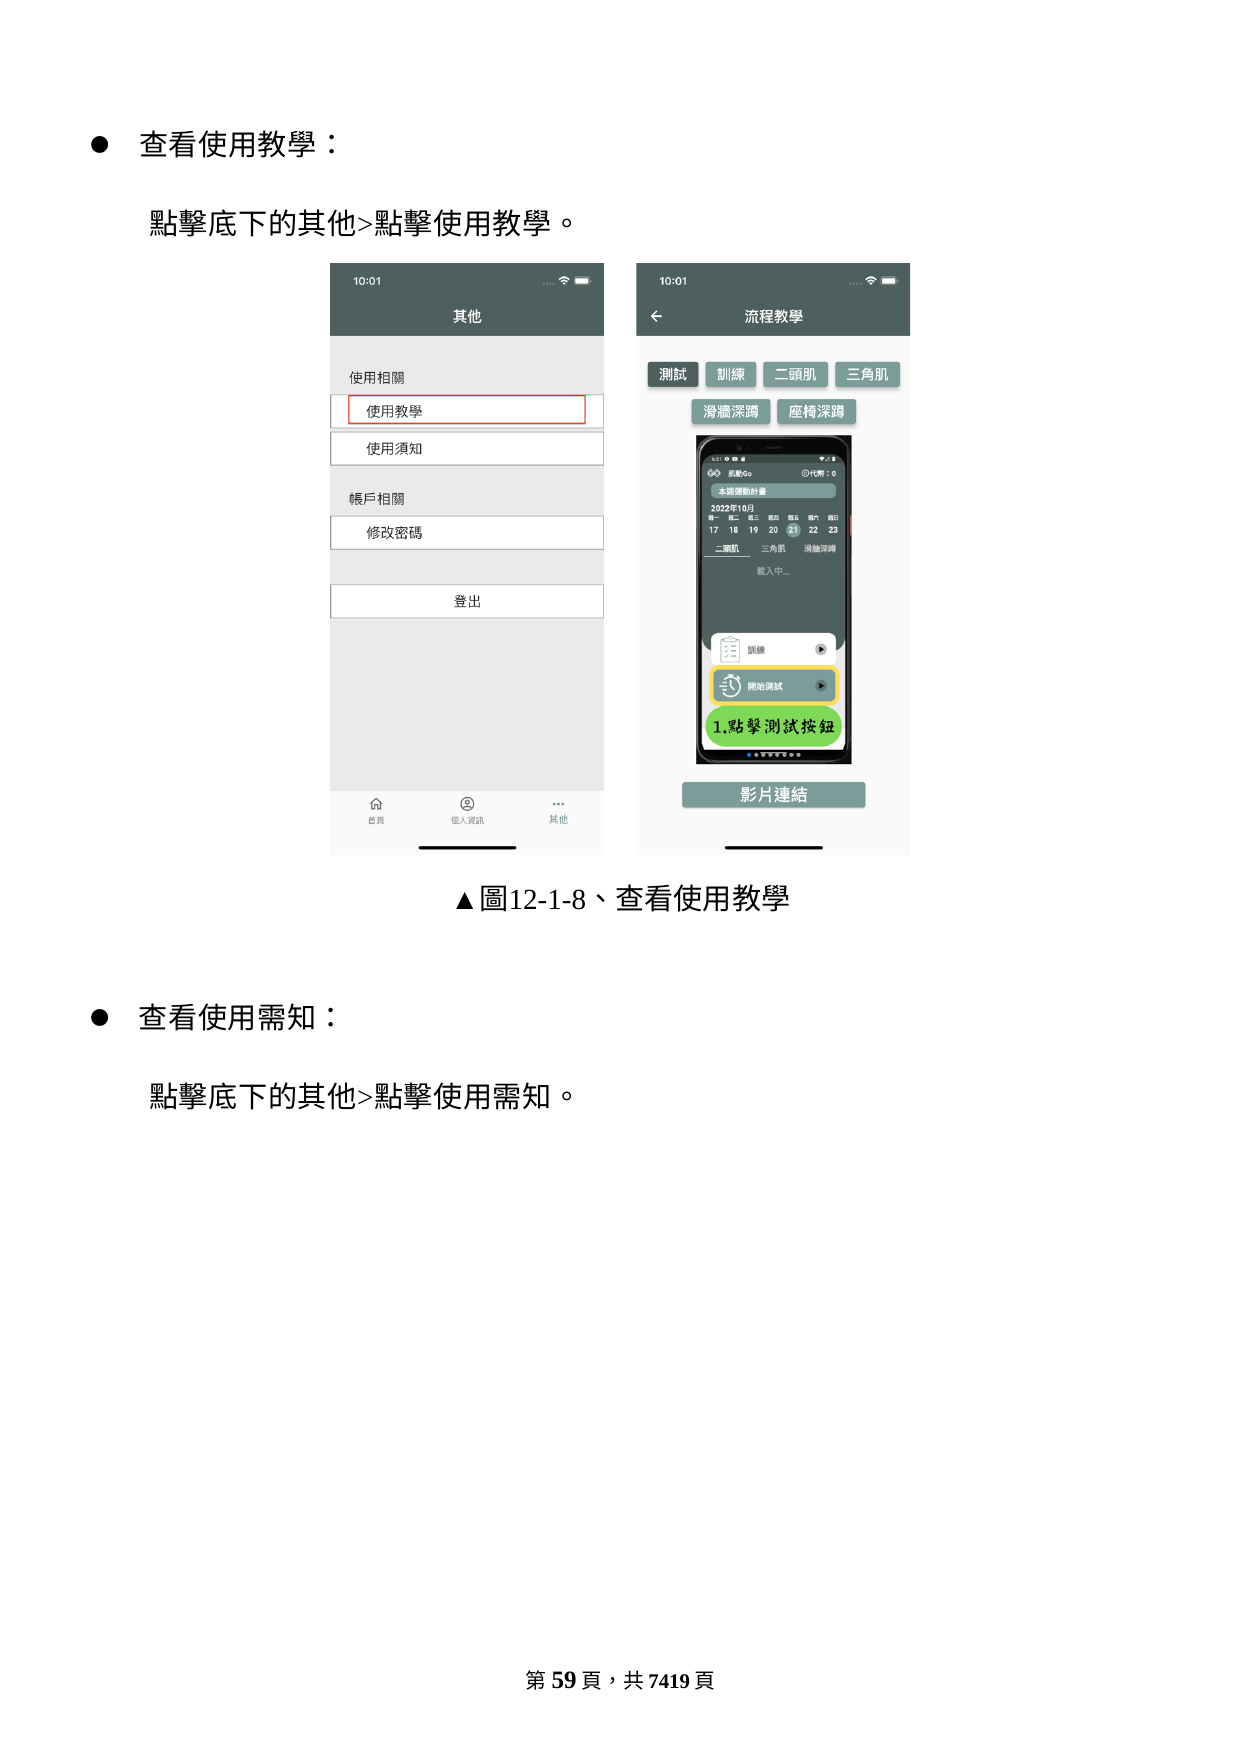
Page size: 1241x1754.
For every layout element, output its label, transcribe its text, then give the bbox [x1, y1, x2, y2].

picture [636, 263, 911, 855]
list 查看使用教學： [89, 103, 1152, 182]
picture [330, 263, 604, 855]
text 點擊底下的其他>點擊使用需知。 [89, 1055, 1152, 1134]
list 查看使用需知： [89, 976, 1152, 1055]
text 點擊底下的其他>點擊使用教學。 [89, 182, 1152, 261]
